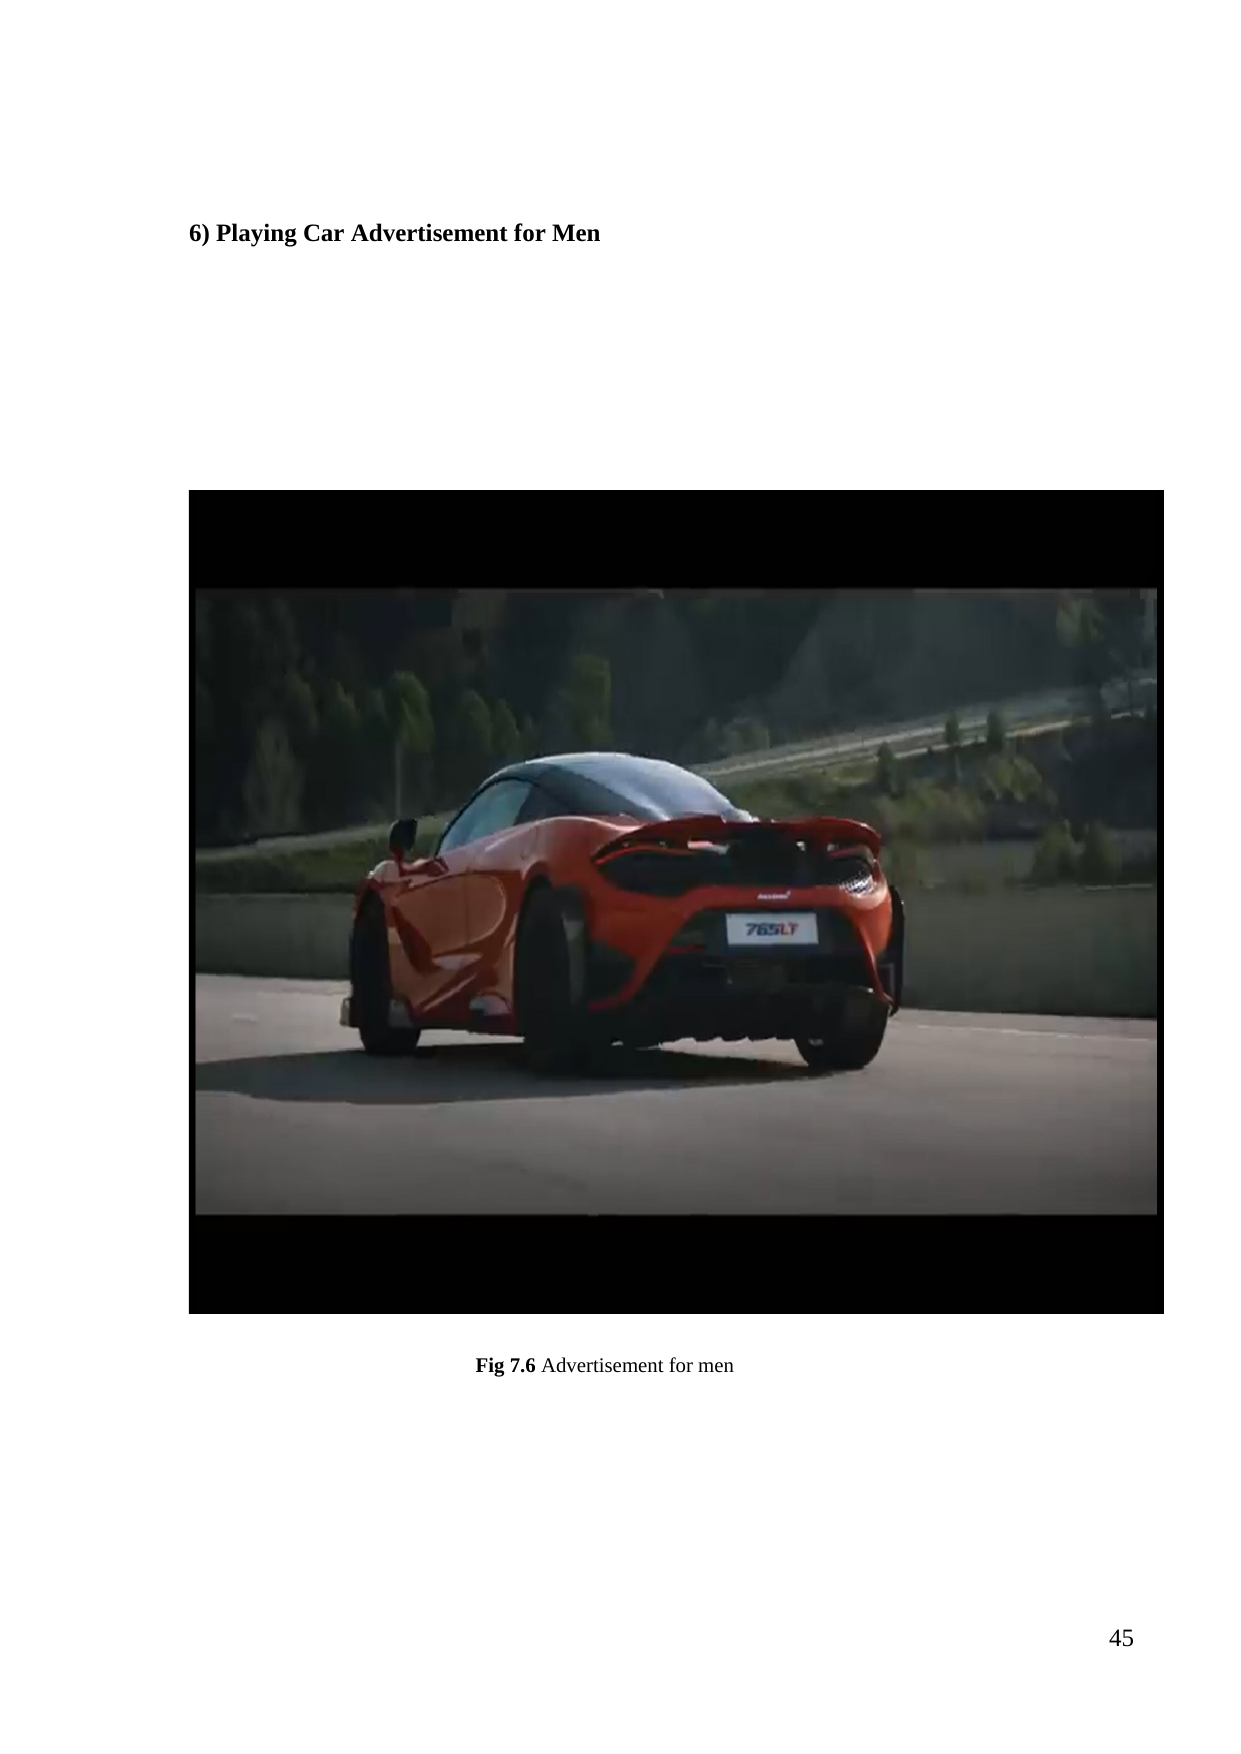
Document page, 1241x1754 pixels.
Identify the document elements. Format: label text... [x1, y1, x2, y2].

text Fig 7.6 Advertisement for men [189, 1353, 1134, 1377]
picture [188, 490, 1164, 1314]
text 6) Playing Car Advertisement for Men [189, 218, 1134, 247]
